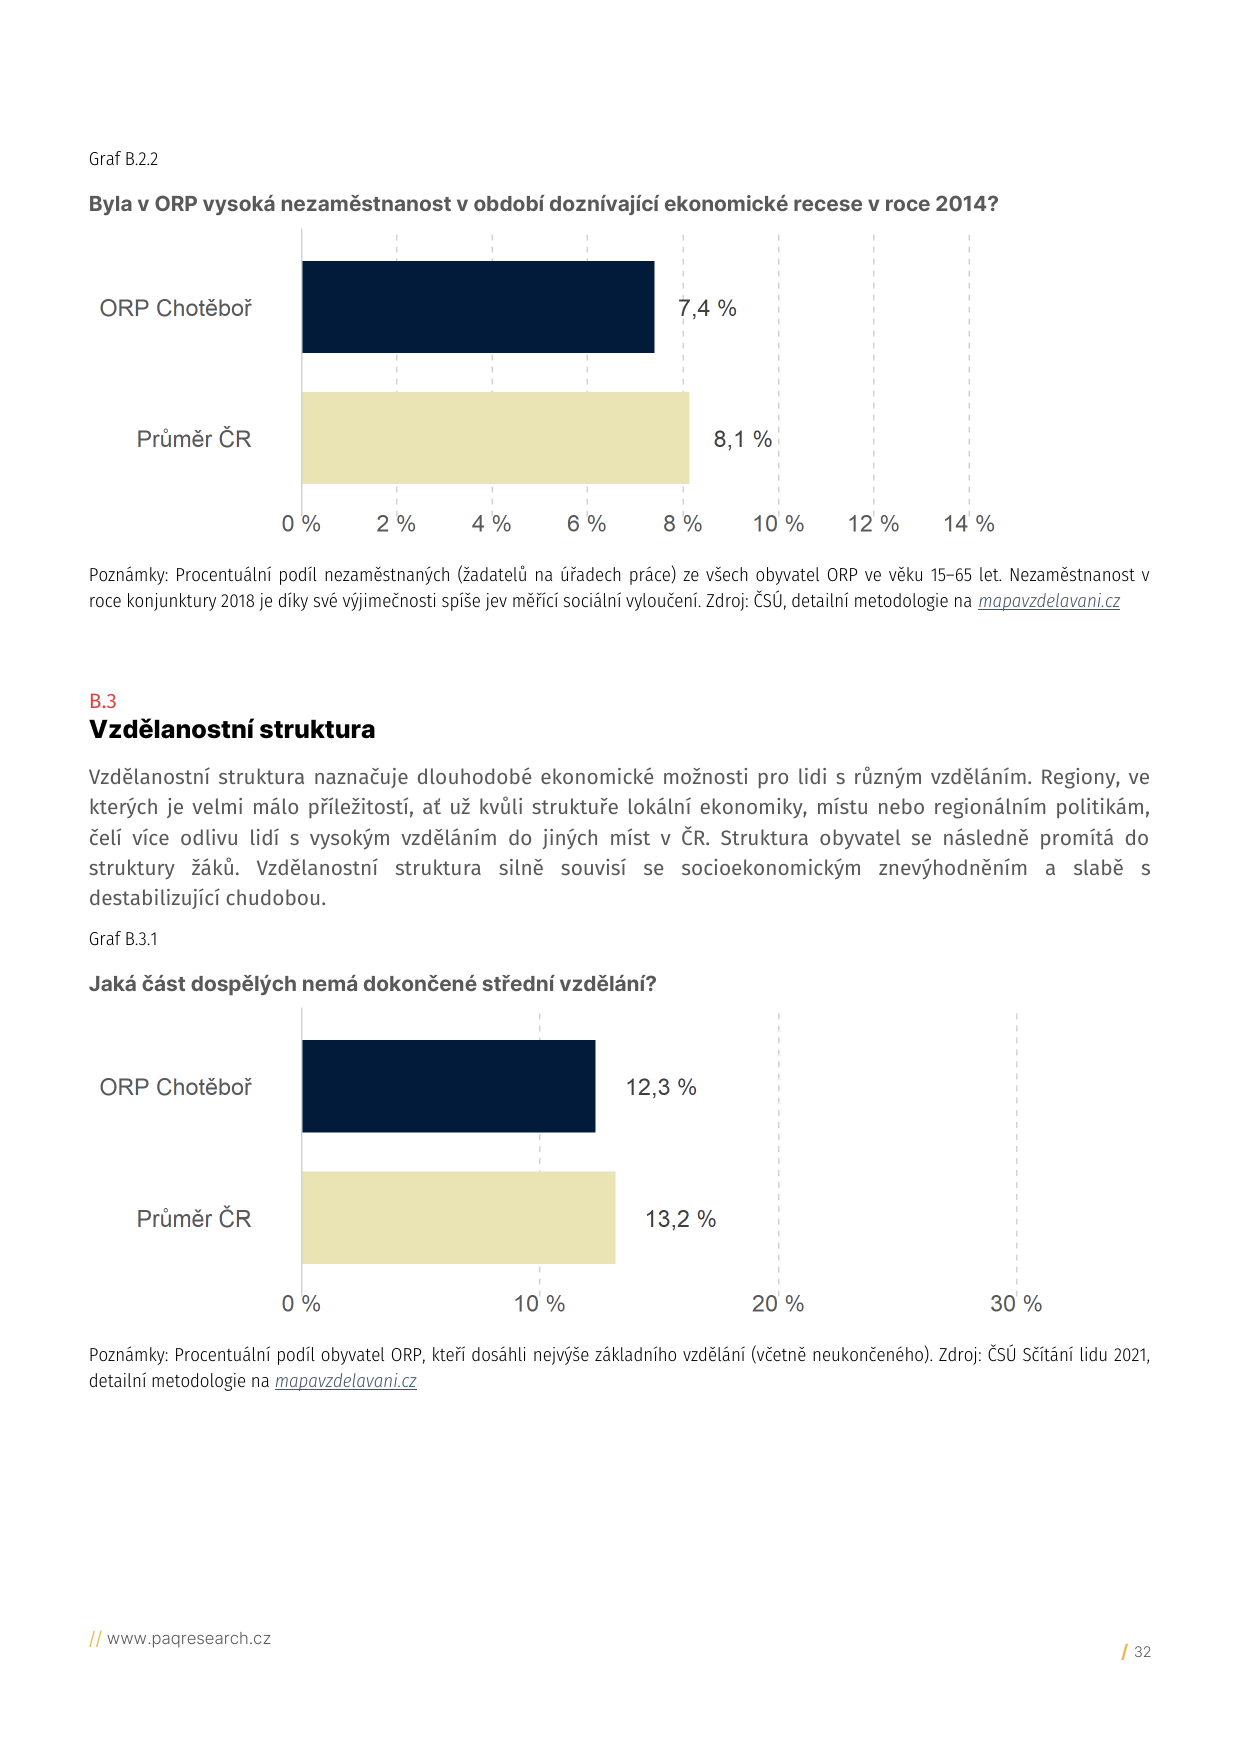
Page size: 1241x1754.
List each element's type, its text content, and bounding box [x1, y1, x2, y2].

text Graf B.3.1 [89, 927, 1152, 950]
picture [88, 216, 1139, 548]
text B.3 [89, 684, 1152, 714]
picture [88, 996, 1139, 1328]
text Poznámky: Procentuální podíl obyvatel ORP, kteří dosáhli nejvýše základního vzdělání (včetně neukončeného). Zdroj: ČSÚ Sčítání lidu 2021, detailní metodologie na mapavzdelavani.cz [89, 1344, 1152, 1392]
text Poznámky: Procentuální podíl nezaměstnaných (žadatelů na úřadech práce) ze všech obyvatel ORP ve věku 15–65 let. Nezaměstnanost v roce konjunktury 2018 je díky své výjimečnosti spíše jev měřící sociální vyloučení. Zdroj: ČSÚ, detailní metodologie na mapavzdelavani.cz [89, 564, 1152, 613]
text Graf B.2.2 [89, 148, 1152, 170]
text Jaká část dospělých nemá dokončené střední vzdělání? [89, 966, 1152, 996]
subtitle Vzdělanostní struktura [89, 714, 1152, 744]
text Vzdělanostní struktura naznačuje dlouhodobé ekonomické možnosti pro lidi s různým vzděláním. Regiony, ve kterých je velmi málo příležitostí, ať už kvůli struktuře lokální ekonomiky, místu nebo regionálním politikám, čelí více odlivu lidí s vysokým vzděláním do jiných míst v ČR. Struktura obyvatel se následně promítá do struktury žáků. Vzdělanostní struktura silně souvisí se socioekonomickým znevýhodněním a slabě s destabilizující chudobou. [89, 760, 1152, 911]
text Byla v ORP vysoká nezaměstnanost v období doznívající ekonomické recese v roce 2014? [89, 186, 1152, 216]
